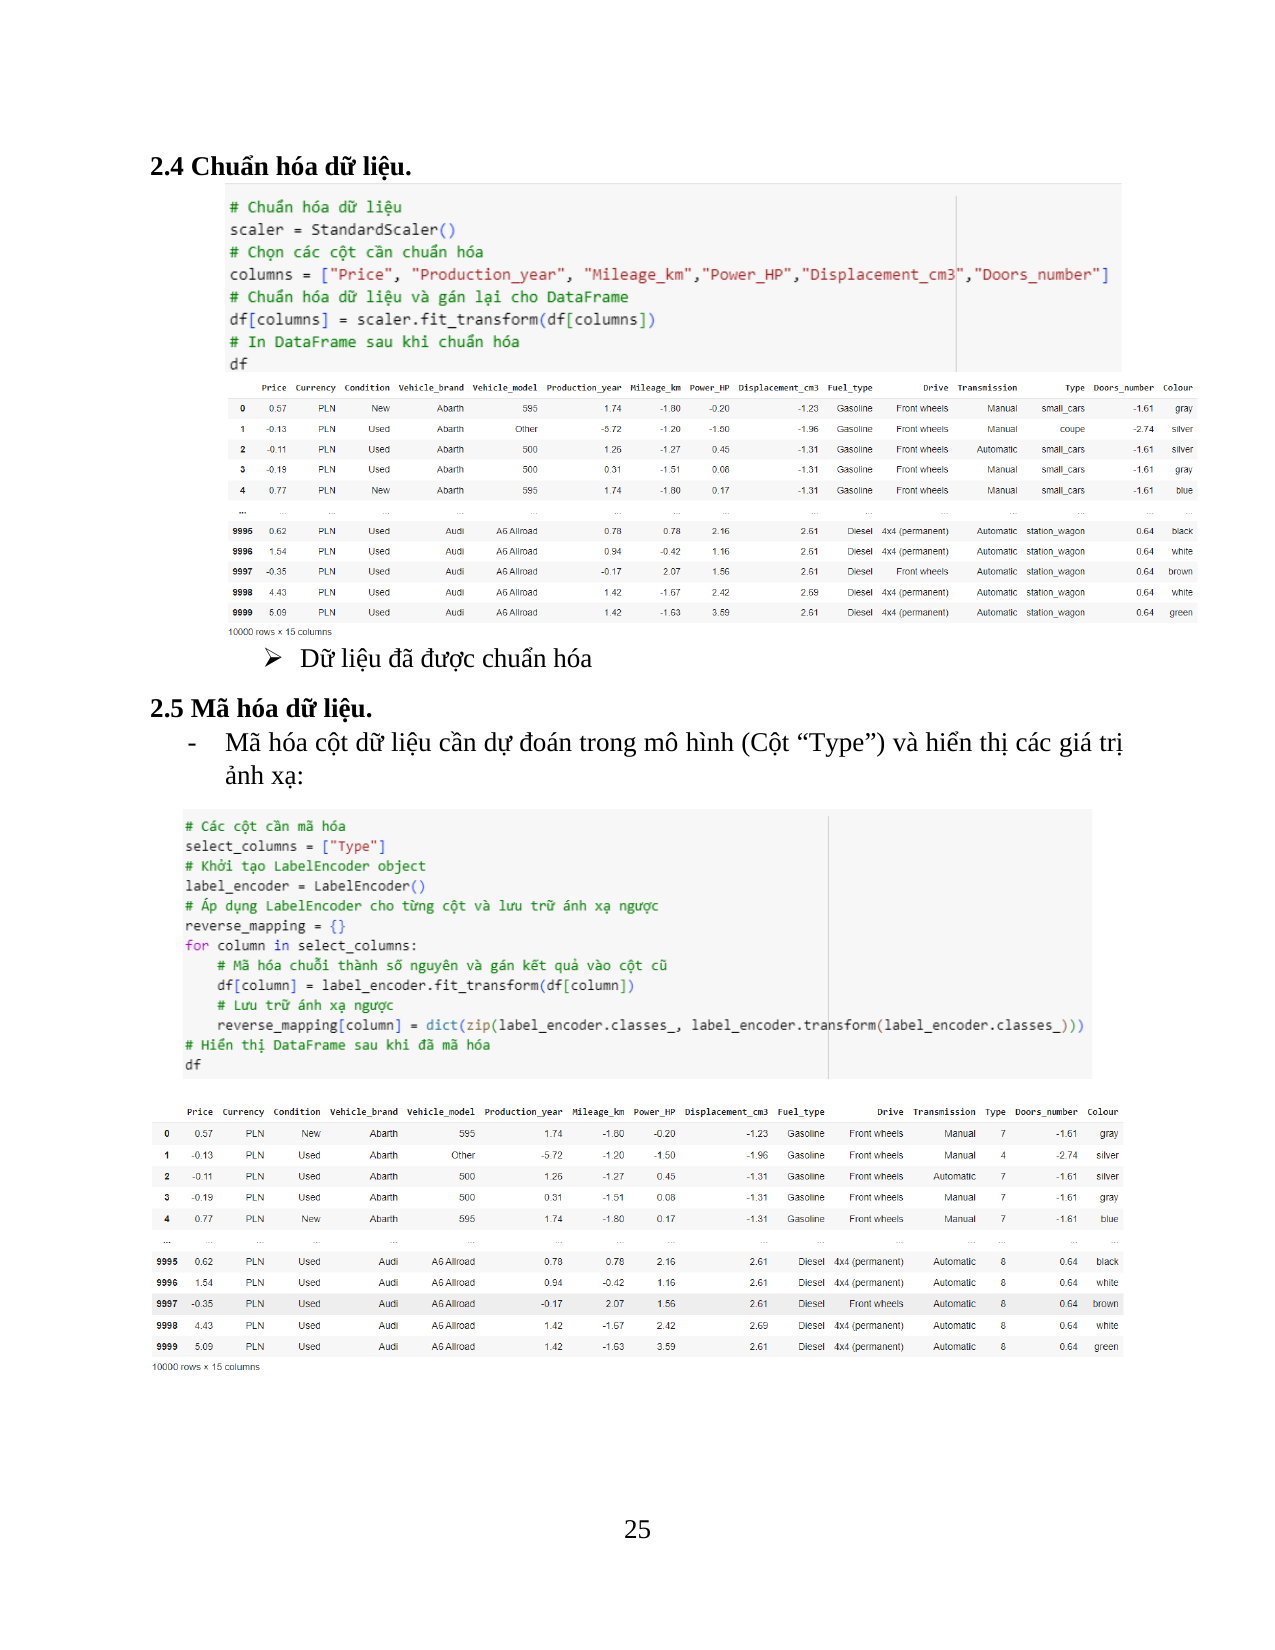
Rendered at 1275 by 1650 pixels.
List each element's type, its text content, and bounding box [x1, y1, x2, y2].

subtitle 2.5 Mã hóa dữ liệu. [150, 692, 1125, 723]
list Dữ liệu đã được chuẩn hóa [262, 642, 1125, 673]
subtitle 2.4 Chuẩn hóa dữ liệu. [150, 150, 1125, 181]
picture [225, 183, 1122, 372]
picture [182, 809, 1093, 1079]
picture [225, 374, 1200, 640]
picture [150, 1097, 1125, 1380]
list Mã hóa cột dữ liệu cần dự đoán trong mô hình (Cột “Type”) và hiển thị các giá trị ảnh xạ: [187, 726, 1125, 791]
